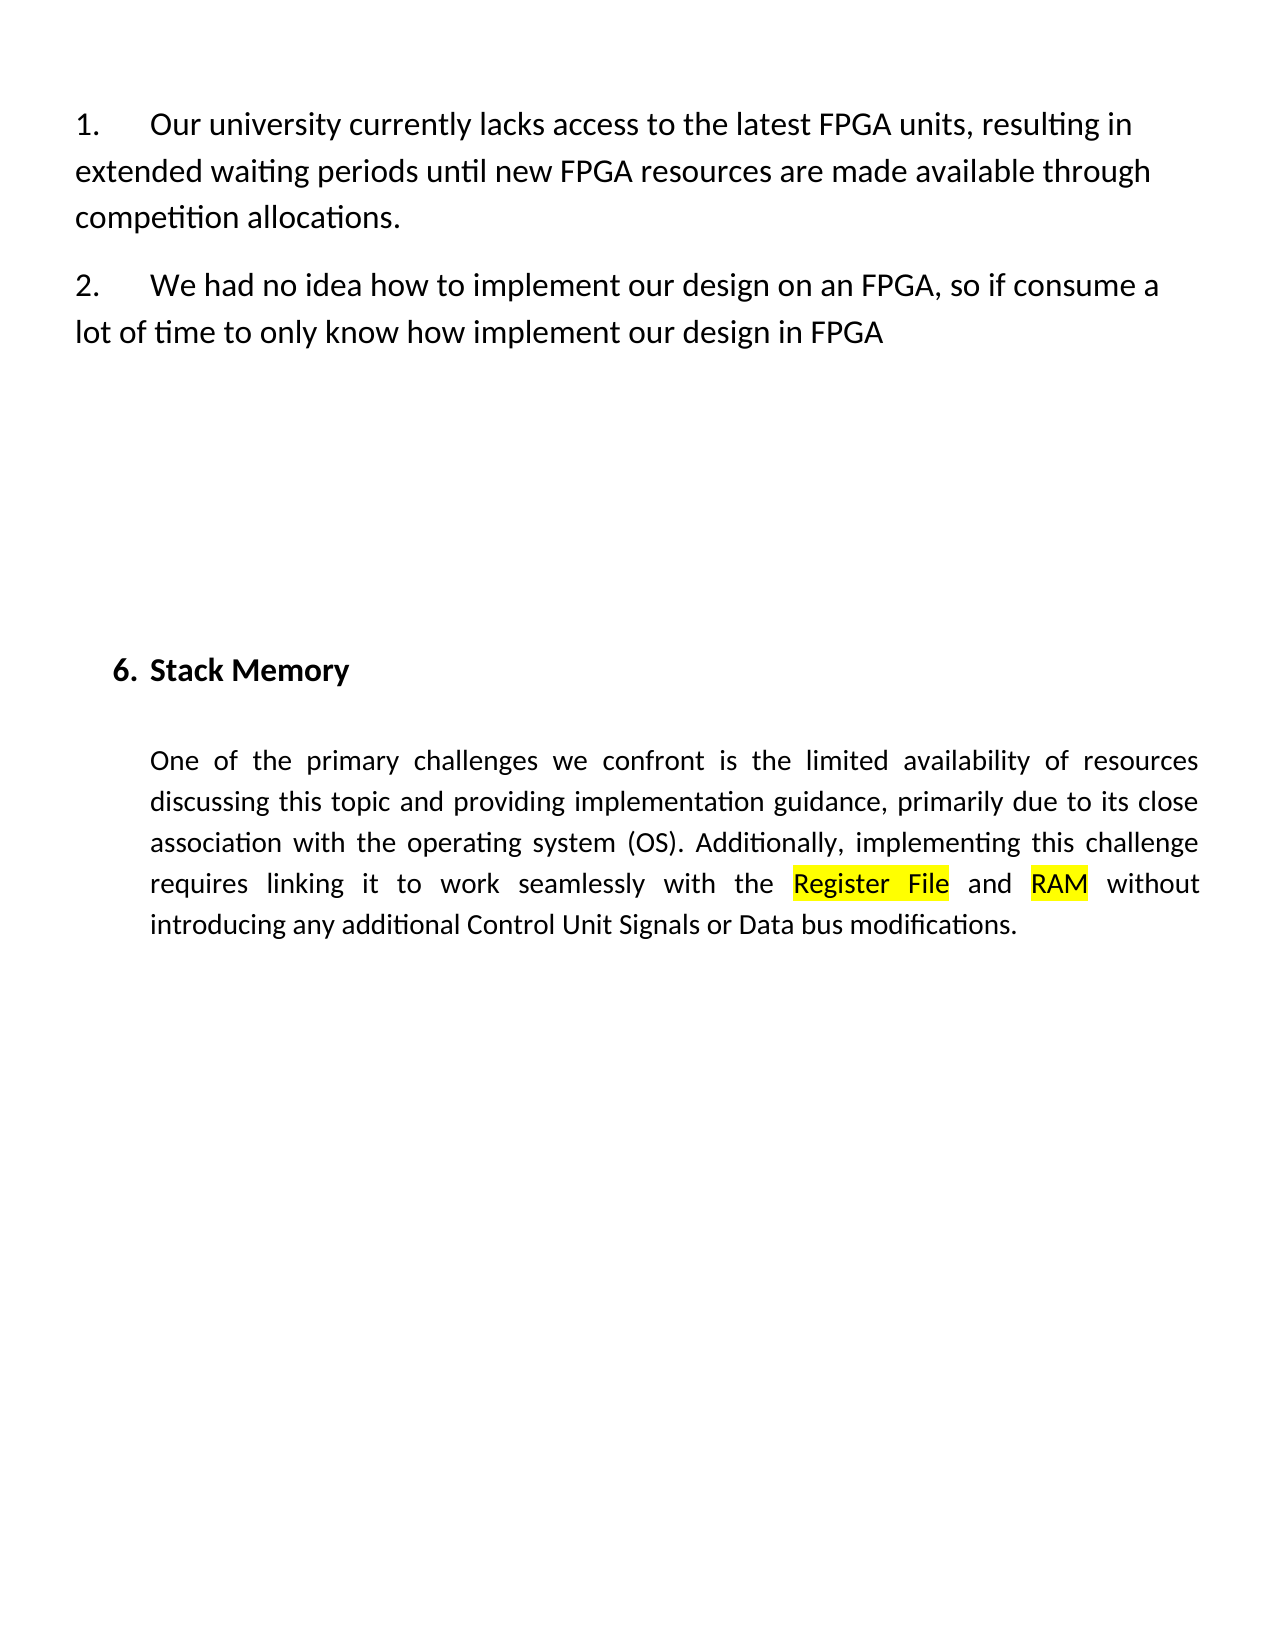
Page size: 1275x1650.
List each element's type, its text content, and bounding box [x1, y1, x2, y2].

list Stack Memory [112, 649, 1200, 690]
list One of the primary challenges we confront is the limited availability of resources discussing this topic and providing implementation guidance, primarily due to its close association with the operating system (OS). Additionally, implementing this challenge requires linking it to work seamlessly with the Register File and RAM without introducing any additional Control Unit Signals or Data bus modifications. [150, 742, 1200, 942]
text 2. We had no idea how to implement our design on an FPGA, so if consume a lot of time to only know how implement our design in FPGA [75, 264, 1200, 352]
text 1. Our university currently lacks access to the latest FPGA units, resulting in extended waiting periods until new FPGA resources are made available through competition allocations. [75, 103, 1200, 237]
